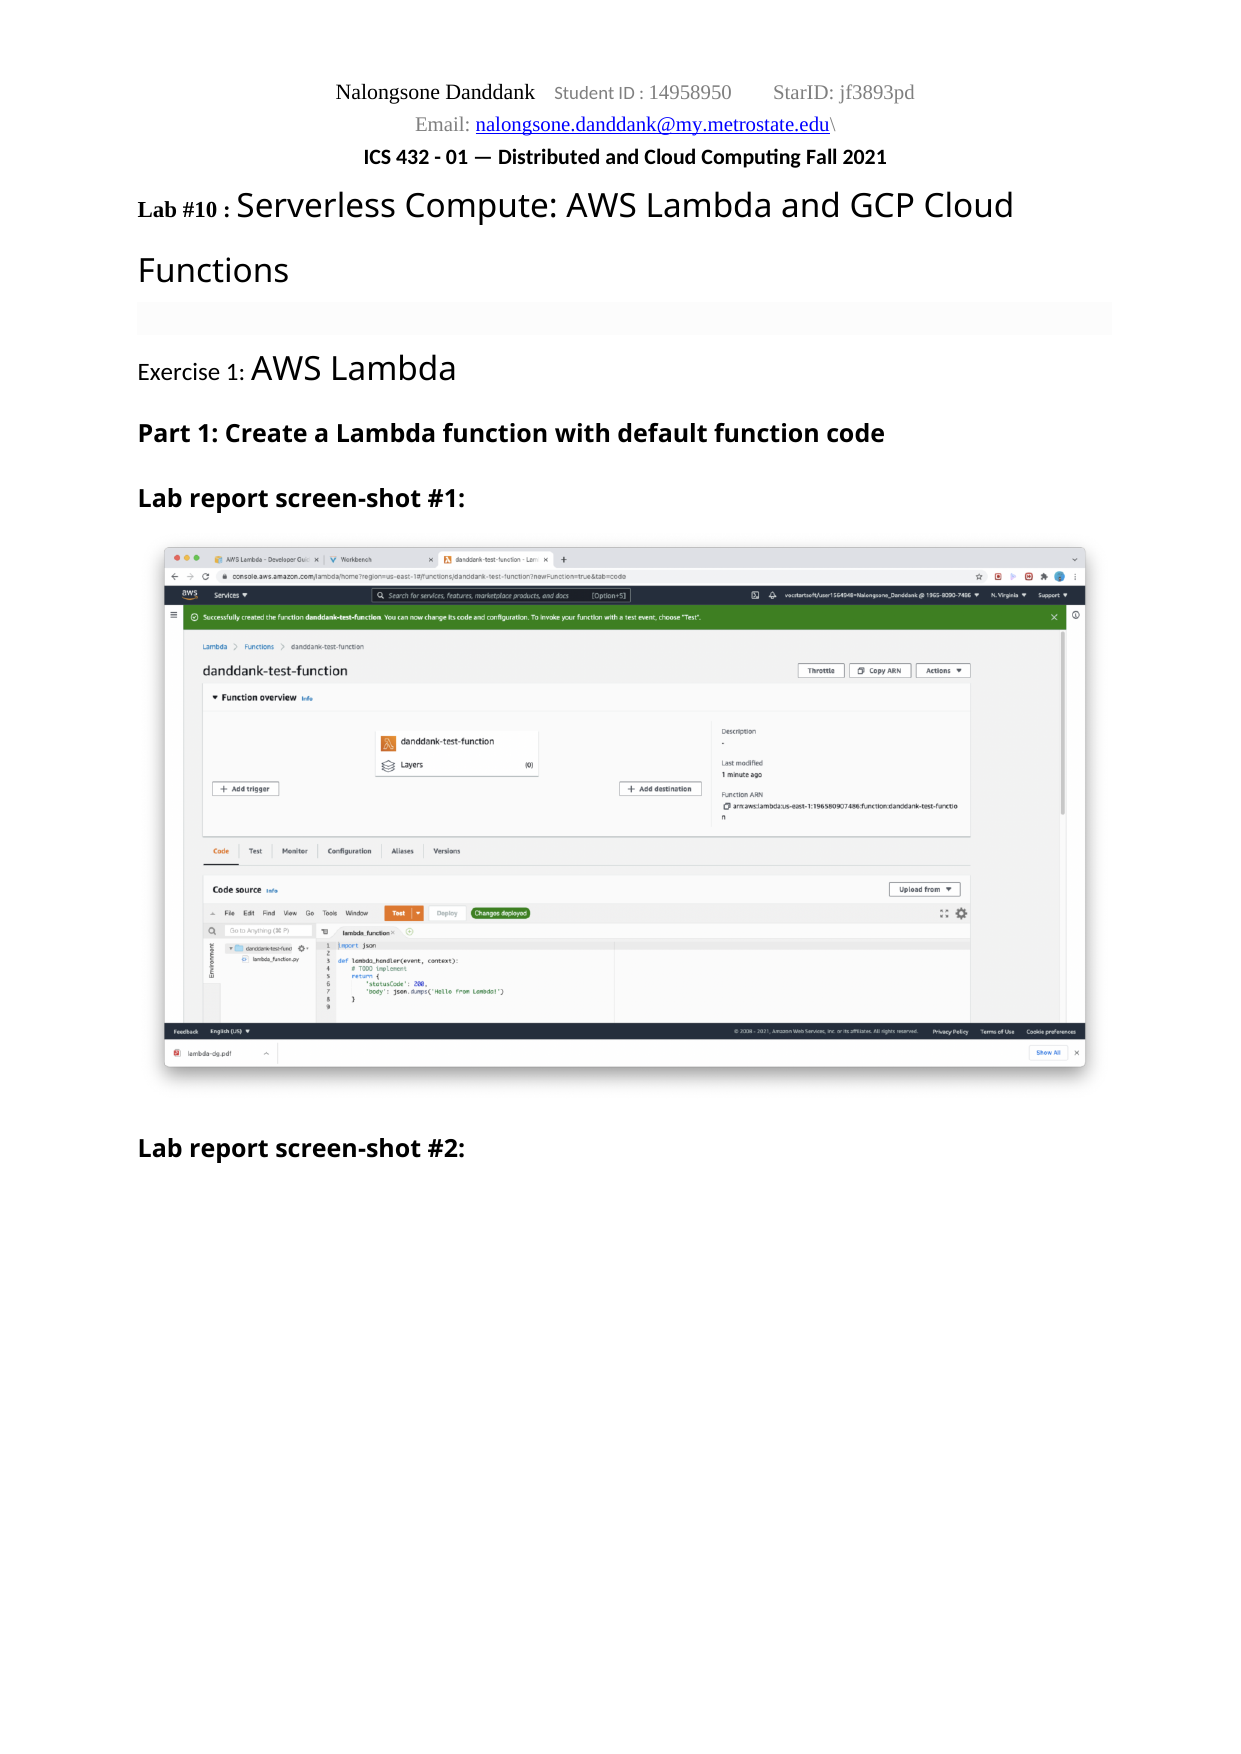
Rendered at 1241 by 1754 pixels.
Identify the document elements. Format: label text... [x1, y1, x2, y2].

text Part 1: Create a Lambda function with default function code [137, 400, 1112, 465]
text Lab report screen-shot #2: [137, 1115, 1112, 1180]
text Email: nalongsone.danddank@my.metrostate.edu\ [137, 107, 1112, 140]
picture [137, 530, 1112, 1102]
text Nalongsone Danddank Student ID : 14958950 StarID: jf3893pd [137, 75, 1112, 107]
text Lab #10 : Serverless Compute: AWS Lambda and GCP Cloud Functions [137, 172, 1112, 302]
text ICS 432 - 01 — Distributed and Cloud Computing Fall 2021 [137, 140, 1112, 172]
text Lab report screen-shot #1: [137, 465, 1112, 530]
text Exercise 1: AWS Lambda [137, 335, 1112, 400]
